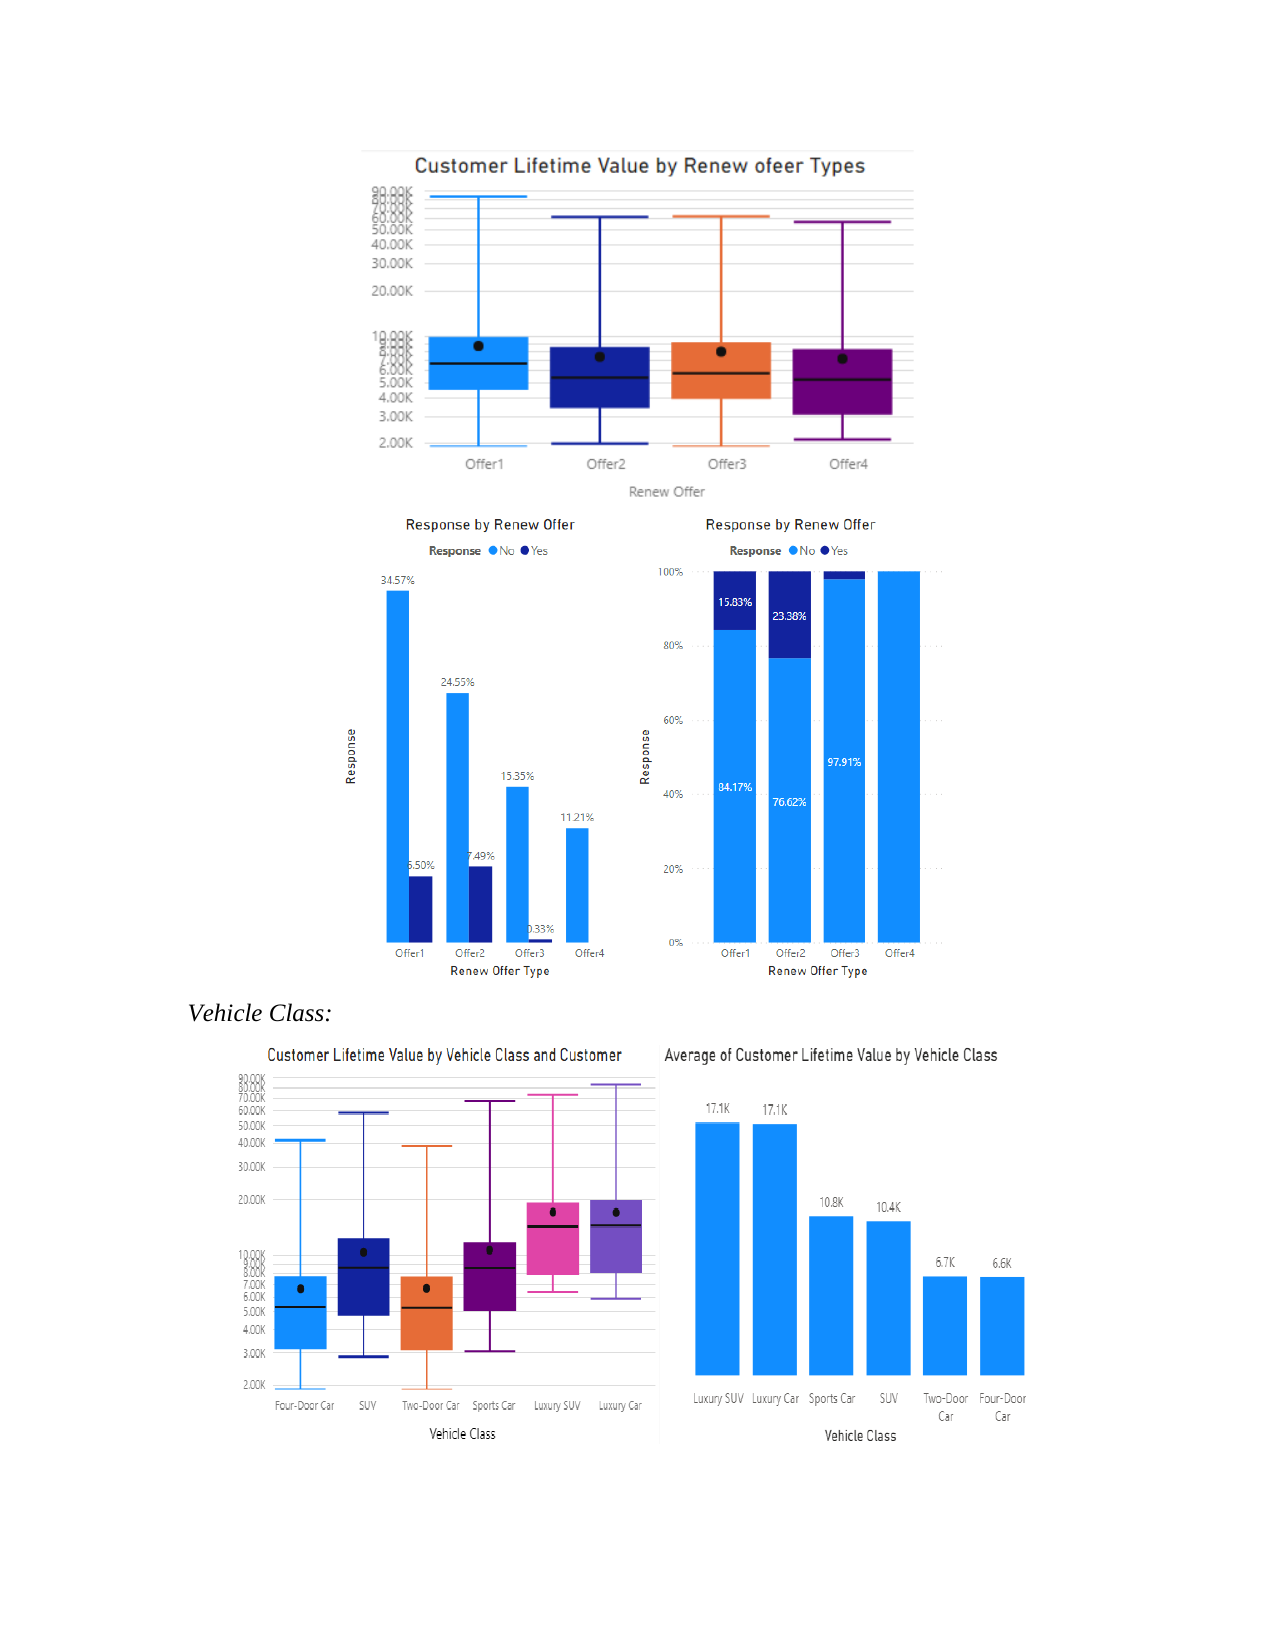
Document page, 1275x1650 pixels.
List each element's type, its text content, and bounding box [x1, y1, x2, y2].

picture [361, 150, 914, 498]
picture [230, 1045, 1045, 1444]
picture [342, 516, 944, 979]
text Vehicle Class: [187, 998, 1125, 1026]
